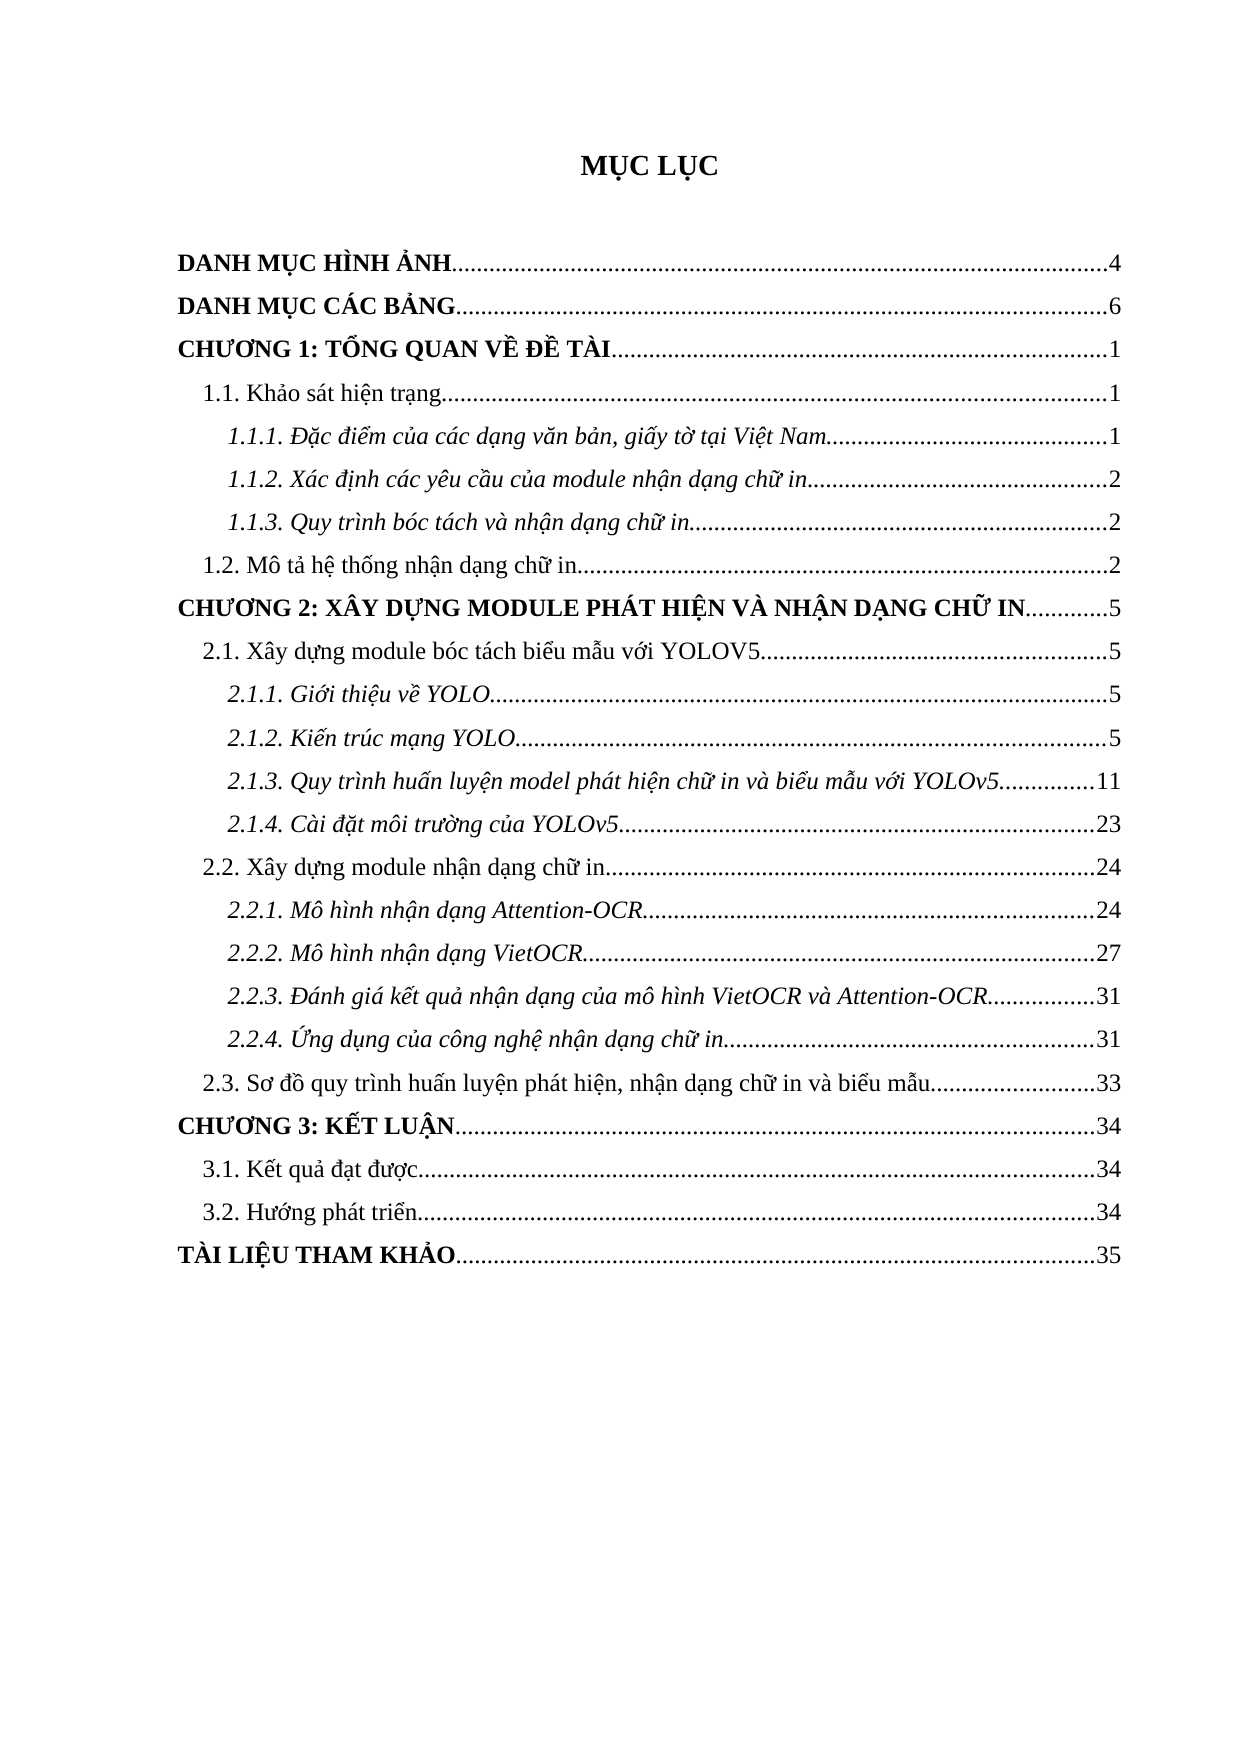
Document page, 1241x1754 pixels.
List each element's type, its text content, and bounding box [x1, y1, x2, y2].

text MỤC LỤC [177, 148, 1122, 181]
